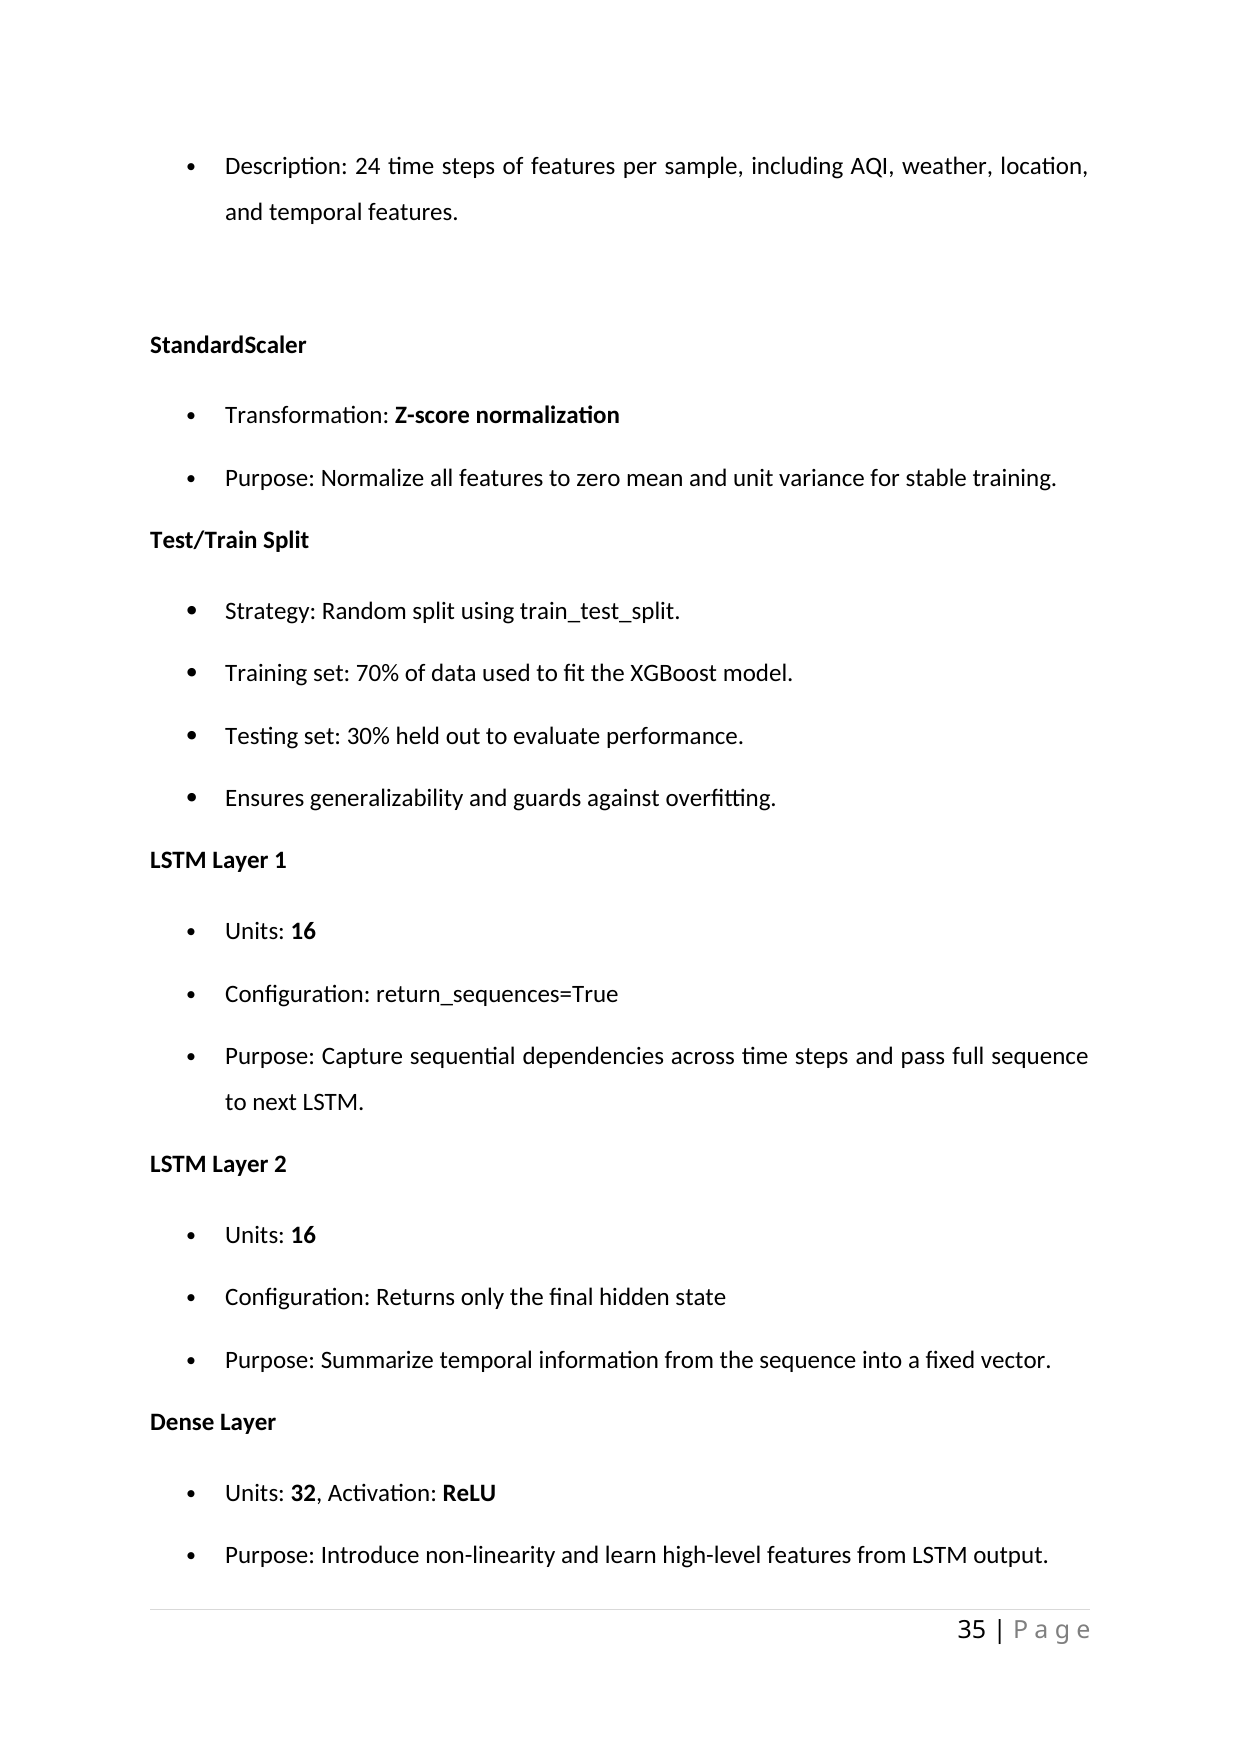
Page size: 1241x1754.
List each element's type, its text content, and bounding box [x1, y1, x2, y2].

list Units: 32, Activation: ReLU [187, 1477, 1090, 1507]
list Purpose: Normalize all features to zero mean and unit variance for stable training. [187, 462, 1090, 492]
list Configuration: Returns only the final hidden state [187, 1281, 1090, 1312]
list Description: 24 time steps of features per sample, including AQI, weather, location, and temporal features. [187, 150, 1090, 226]
list Testing set: 30% held out to evaluate performance. [187, 720, 1090, 750]
list Units: 16 [187, 1219, 1090, 1249]
list Purpose: Summarize temporal information from the sequence into a fixed vector. [187, 1344, 1090, 1374]
text Dense Layer [150, 1406, 1090, 1437]
text LSTM Layer 1 [150, 845, 1090, 875]
list Transformation: Z-score normalization [187, 399, 1090, 430]
list Strategy: Random split using train_test_split. [187, 595, 1090, 626]
list Configuration: return_sequences=True [187, 978, 1090, 1008]
list Ensures generalizability and guards against overfitting. [187, 782, 1090, 813]
text LSTM Layer 2 [150, 1148, 1090, 1179]
list Purpose: Capture sequential dependencies across time steps and pass full sequence to next LSTM. [187, 1040, 1090, 1116]
list Units: 16 [187, 915, 1090, 946]
text Test/Train Split [150, 524, 1090, 555]
list Purpose: Introduce non-linearity and learn high-level features from LSTM output. [187, 1539, 1090, 1570]
list Training set: 70% of data used to fit the XGBoost model. [187, 657, 1090, 688]
text StandardScaler [150, 329, 1090, 359]
